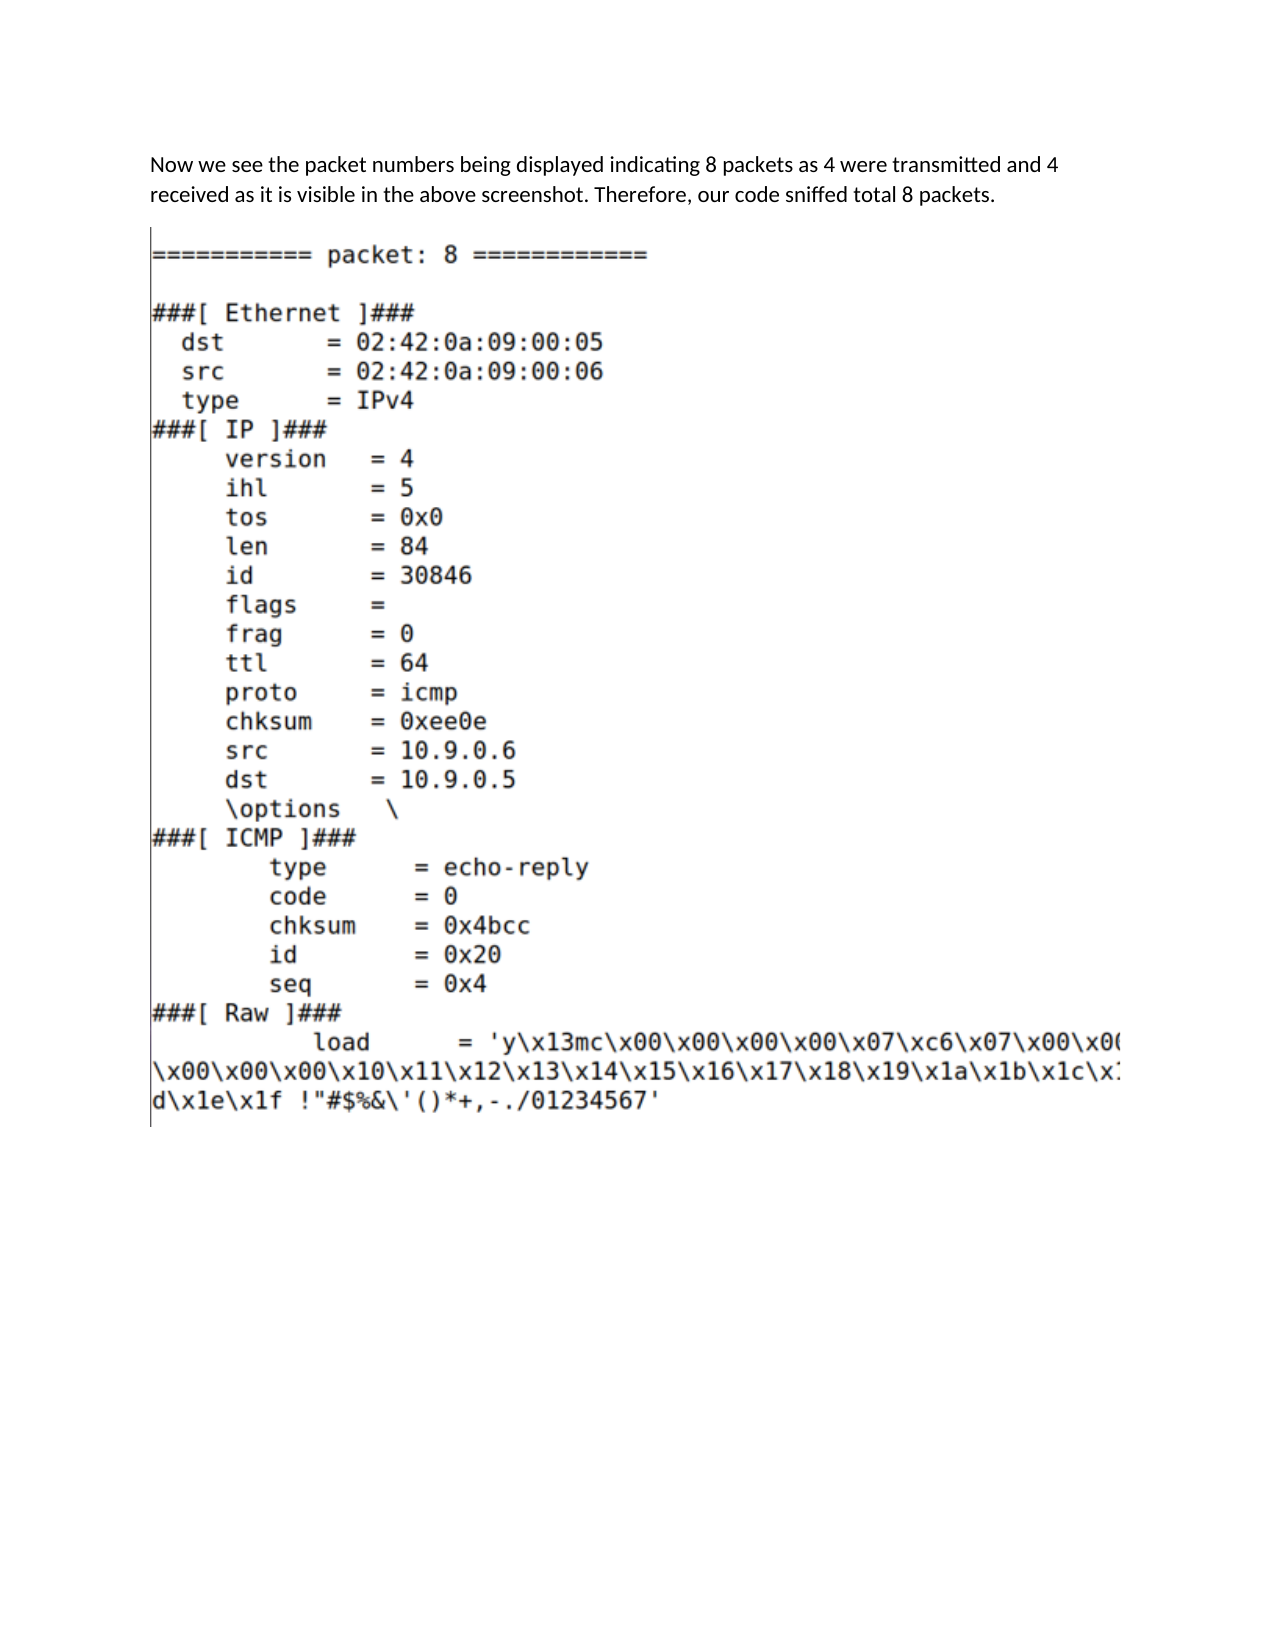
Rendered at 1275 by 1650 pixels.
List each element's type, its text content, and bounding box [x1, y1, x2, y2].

text Now we see the packet numbers being displayed indicating 8 packets as 4 were transmitted and 4 received as it is visible in the above screenshot. Therefore, our code sniffed total 8 packets. [150, 150, 1125, 208]
picture [150, 227, 1121, 1127]
